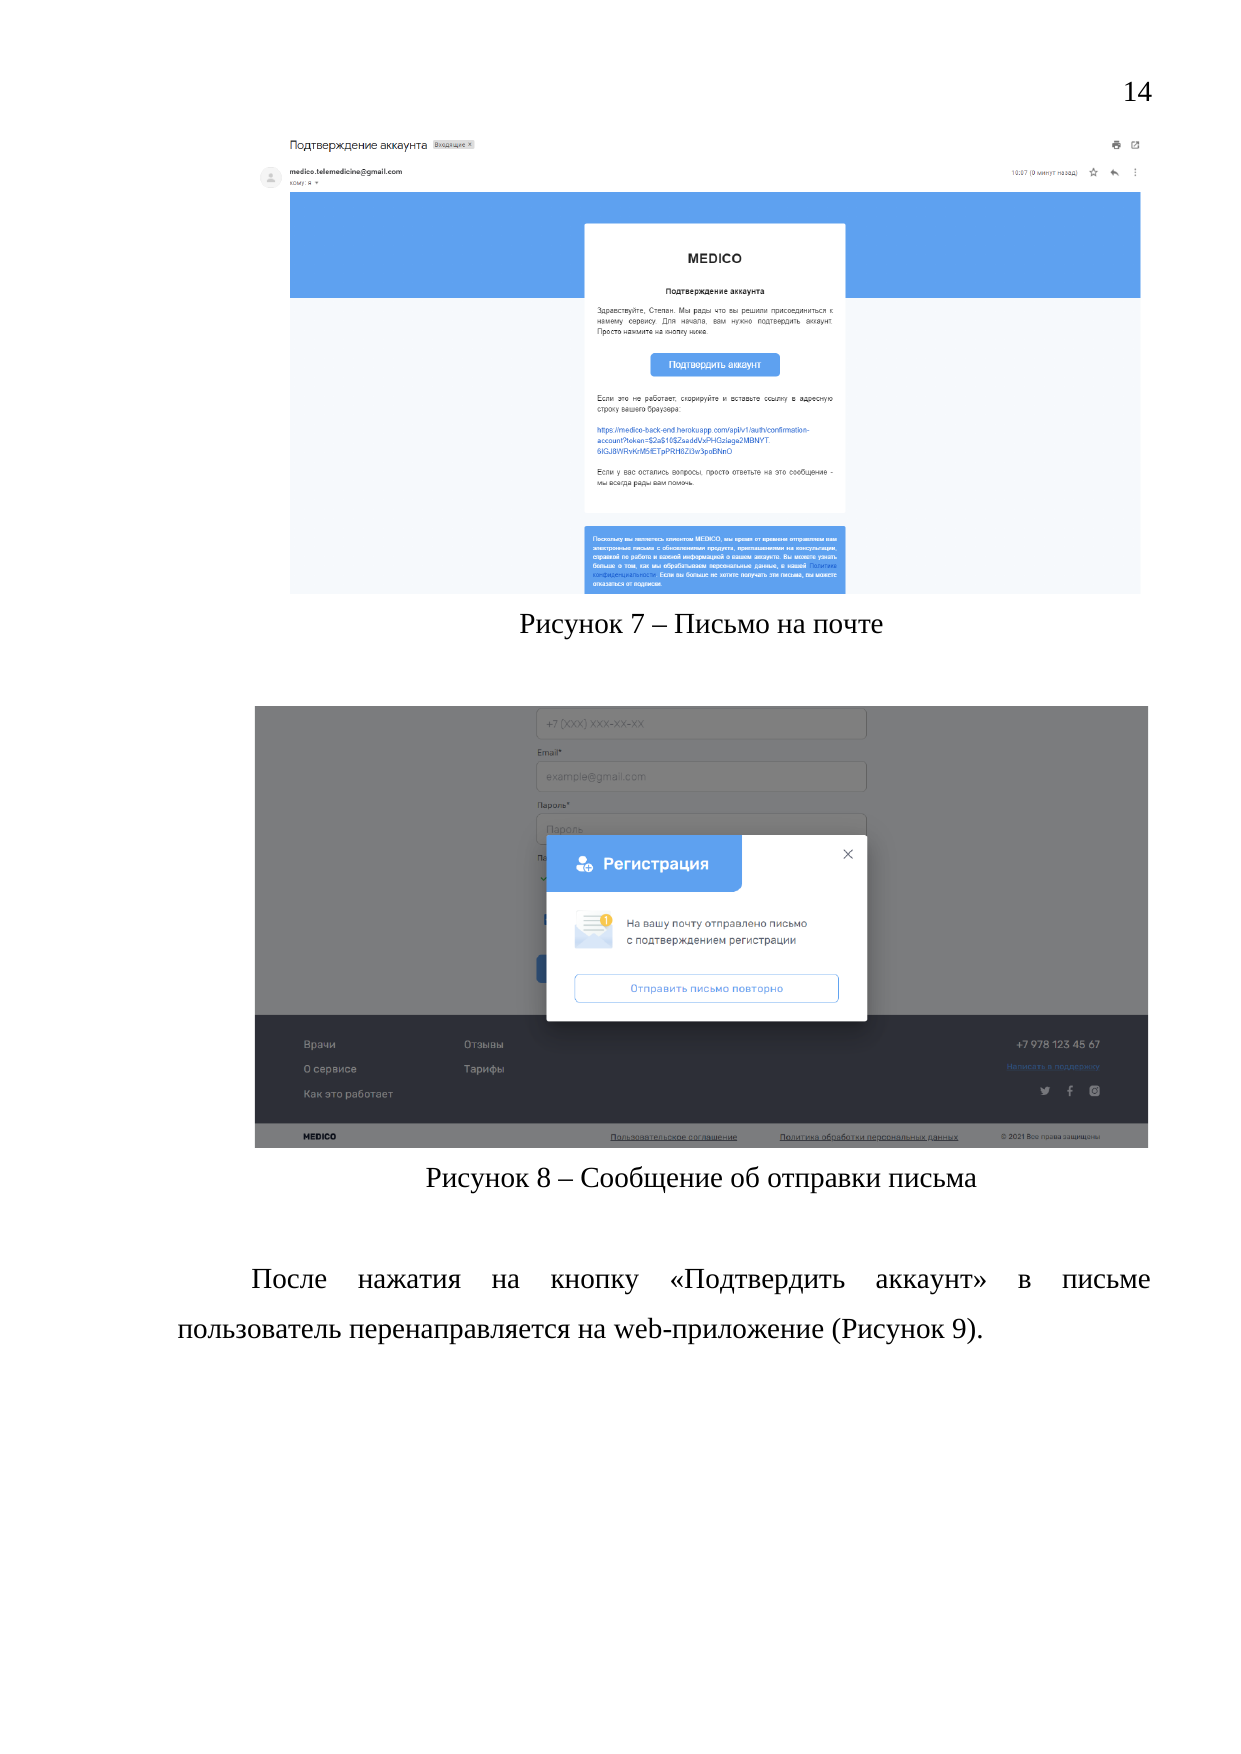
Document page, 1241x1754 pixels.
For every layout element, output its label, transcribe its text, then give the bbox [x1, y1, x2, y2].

text Рисунок 7 – Письмо на почте [177, 606, 1152, 639]
picture [255, 132, 1148, 594]
text Рисунок 8 – Сообщение об отправки письма [177, 1160, 1152, 1194]
picture [254, 706, 1149, 1148]
text После нажатия на кнопку «Подтвердить аккаунт» в письме пользователь перенаправляется на web-приложение (Рисунок 9). [177, 1261, 1152, 1345]
